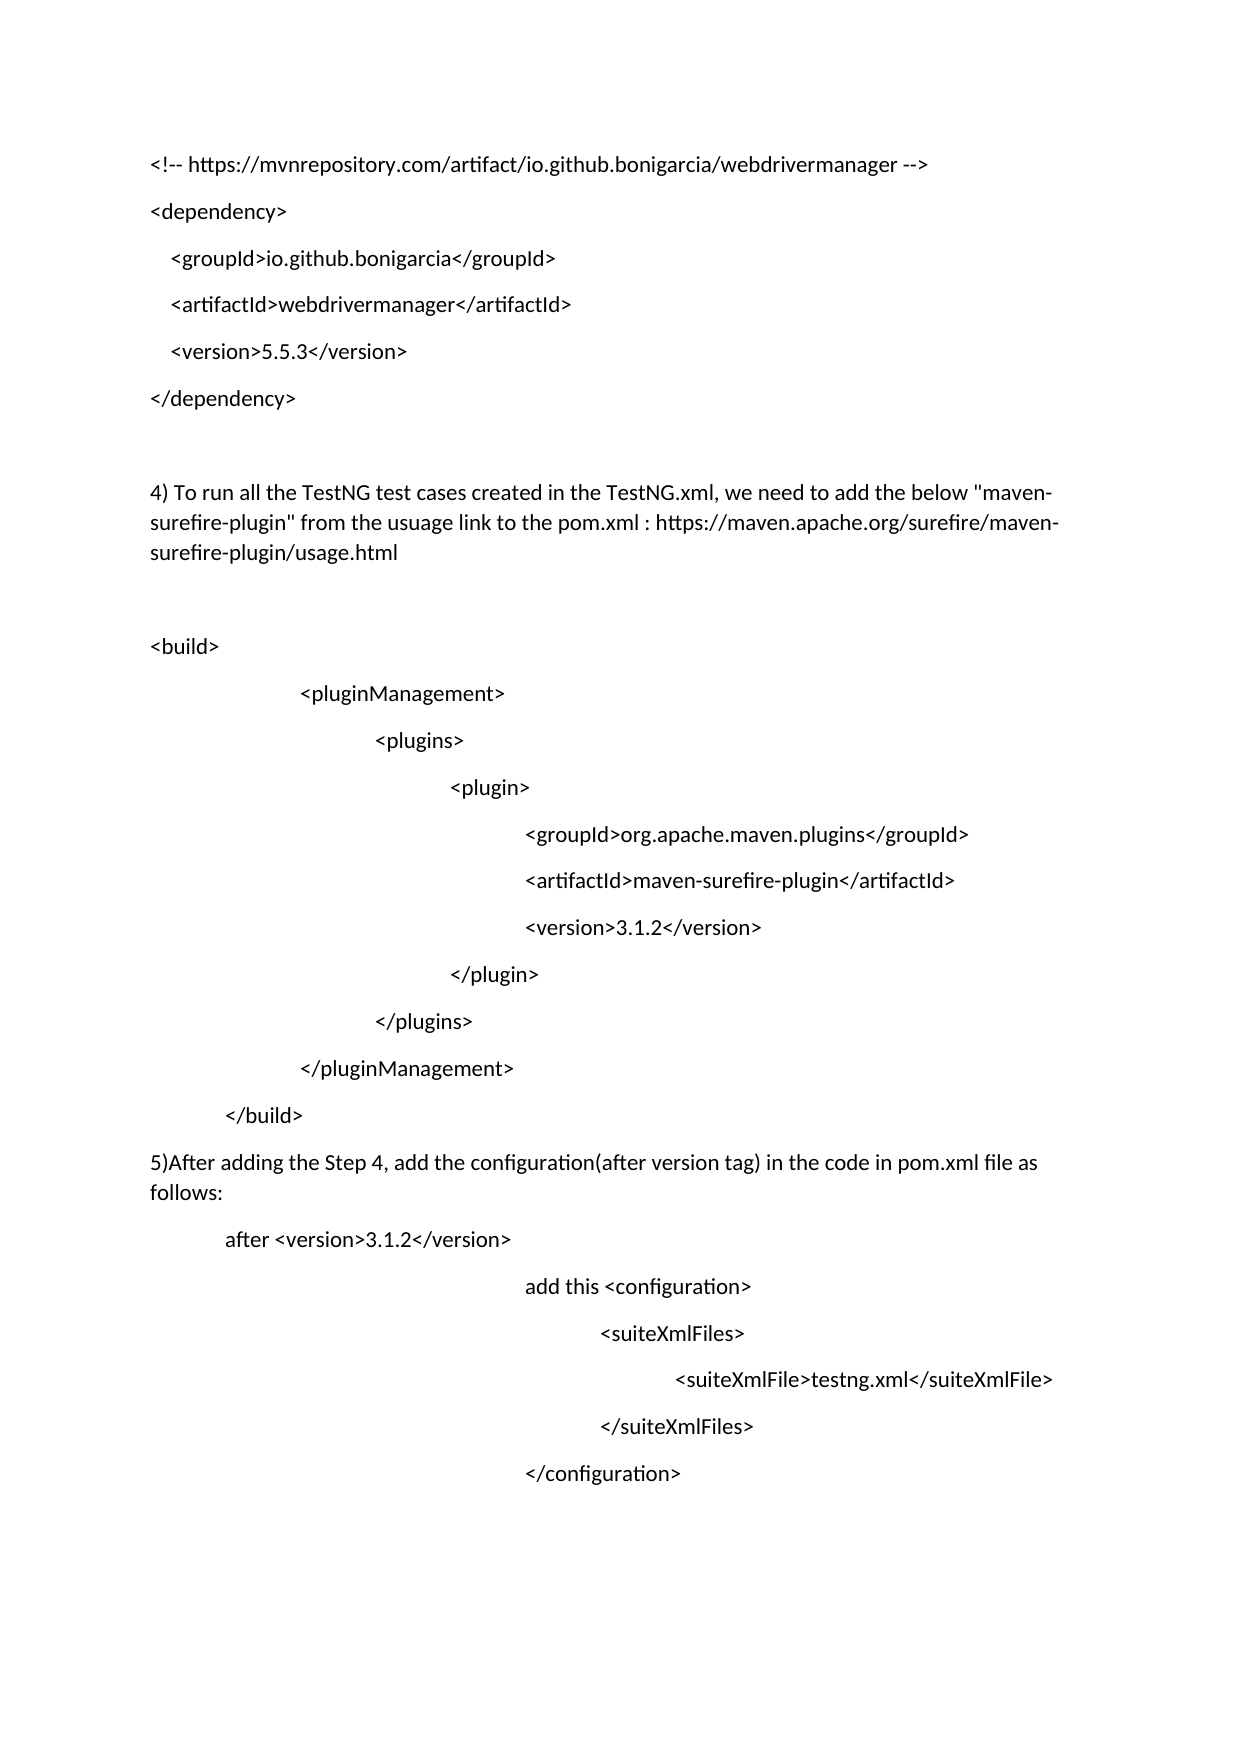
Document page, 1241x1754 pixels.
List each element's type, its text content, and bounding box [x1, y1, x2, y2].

text <suiteXmlFiles> [150, 1319, 1090, 1347]
text <groupId>io.github.bonigarcia</groupId> [150, 244, 1090, 272]
text </configuration> [150, 1459, 1090, 1487]
text <artifactId>maven-surefire-plugin</artifactId> [150, 867, 1090, 895]
text </plugin> [150, 960, 1090, 988]
text </plugins> [150, 1007, 1090, 1035]
text <build> [150, 632, 1090, 660]
text <dependency> [150, 197, 1090, 225]
text <groupId>org.apache.maven.plugins</groupId> [150, 820, 1090, 848]
text 4) To run all the TestNG test cases created in the TestNG.xml, we need to add the below "maven-surefire-plugin" from the usuage link to the pom.xml : https://maven.apache.org/surefire/maven-surefire-plugin/usage.html [150, 478, 1090, 567]
text </pluginManagement> [150, 1054, 1090, 1082]
text <artifactId>webdrivermanager</artifactId> [150, 291, 1090, 319]
text </build> [150, 1101, 1090, 1129]
text <suiteXmlFile>testng.xml</suiteXmlFile> [150, 1366, 1090, 1394]
text <!-- https://mvnrepository.com/artifact/io.github.bonigarcia/webdrivermanager --> [150, 150, 1090, 178]
text <version>3.1.2</version> [150, 913, 1090, 942]
text 5)After adding the Step 4, add the configuration(after version tag) in the code in pom.xml file as follows: [150, 1148, 1090, 1206]
text </dependency> [150, 384, 1090, 412]
text <plugins> [150, 726, 1090, 754]
text <plugin> [150, 773, 1090, 801]
text <pluginManagement> [150, 679, 1090, 707]
text <version>5.5.3</version> [150, 337, 1090, 366]
text after <version>3.1.2</version> [150, 1225, 1090, 1253]
text add this <configuration> [150, 1272, 1090, 1300]
text </suiteXmlFiles> [150, 1412, 1090, 1441]
